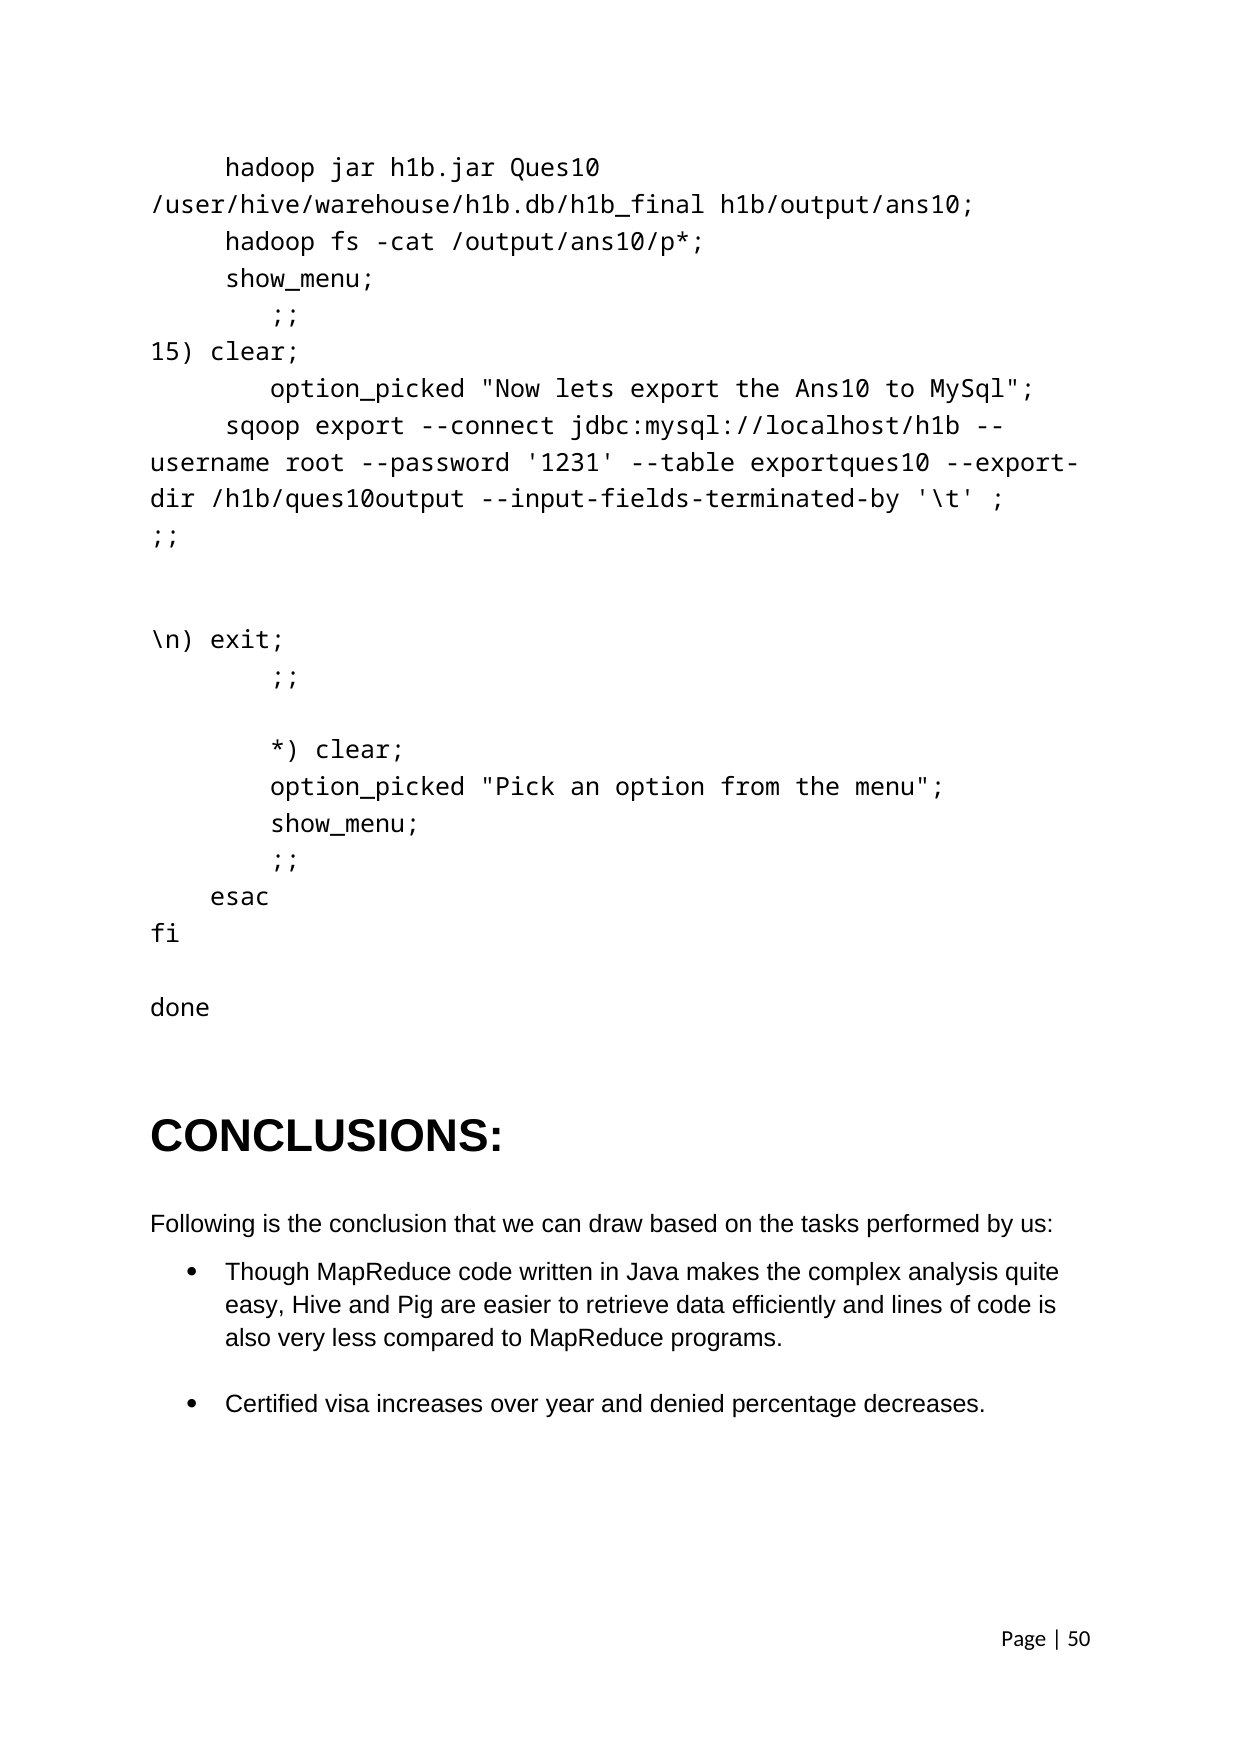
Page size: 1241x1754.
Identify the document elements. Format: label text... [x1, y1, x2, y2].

text option_picked "Pick an option from the menu"; [150, 768, 1090, 803]
text Following is the conclusion that we can draw based on the tasks performed by us: [150, 1209, 1090, 1238]
text show_menu; [150, 260, 1090, 294]
text *) clear; [150, 732, 1090, 766]
text sqoop export --connect jdbc:mysql://localhost/h1b --username root --password '1231' --table exportques10 --export-dir /h1b/ques10output --input-fields-terminated-by '\t' ; [150, 407, 1090, 515]
text ;; [150, 842, 1090, 876]
text \n) exit; [150, 621, 1090, 656]
text hadoop fs -cat /output/ans10/p*; [150, 223, 1090, 258]
text esac [150, 879, 1090, 913]
text ;; [150, 518, 1090, 552]
subtitle CONCLUSIONS: [150, 1108, 1090, 1161]
text done [150, 989, 1090, 1023]
text option_picked "Now lets export the Ans10 to MySql"; [150, 371, 1090, 405]
text hadoop jar h1b.jar Ques10 /user/hive/warehouse/h1b.db/h1b_final h1b/output/ans10; [150, 150, 1090, 221]
text ;; [150, 297, 1090, 331]
list Though MapReduce code written in Java makes the complex analysis quite easy, Hive and Pig are easier to retrieve data efficiently and lines of code is also very less compared to MapReduce programs. [187, 1257, 1090, 1352]
text fi [150, 916, 1090, 950]
text show_menu; [150, 805, 1090, 839]
text 15) clear; [150, 334, 1090, 368]
list Certified visa increases over year and denied percentage decreases. [187, 1389, 1090, 1418]
text ;; [150, 658, 1090, 692]
